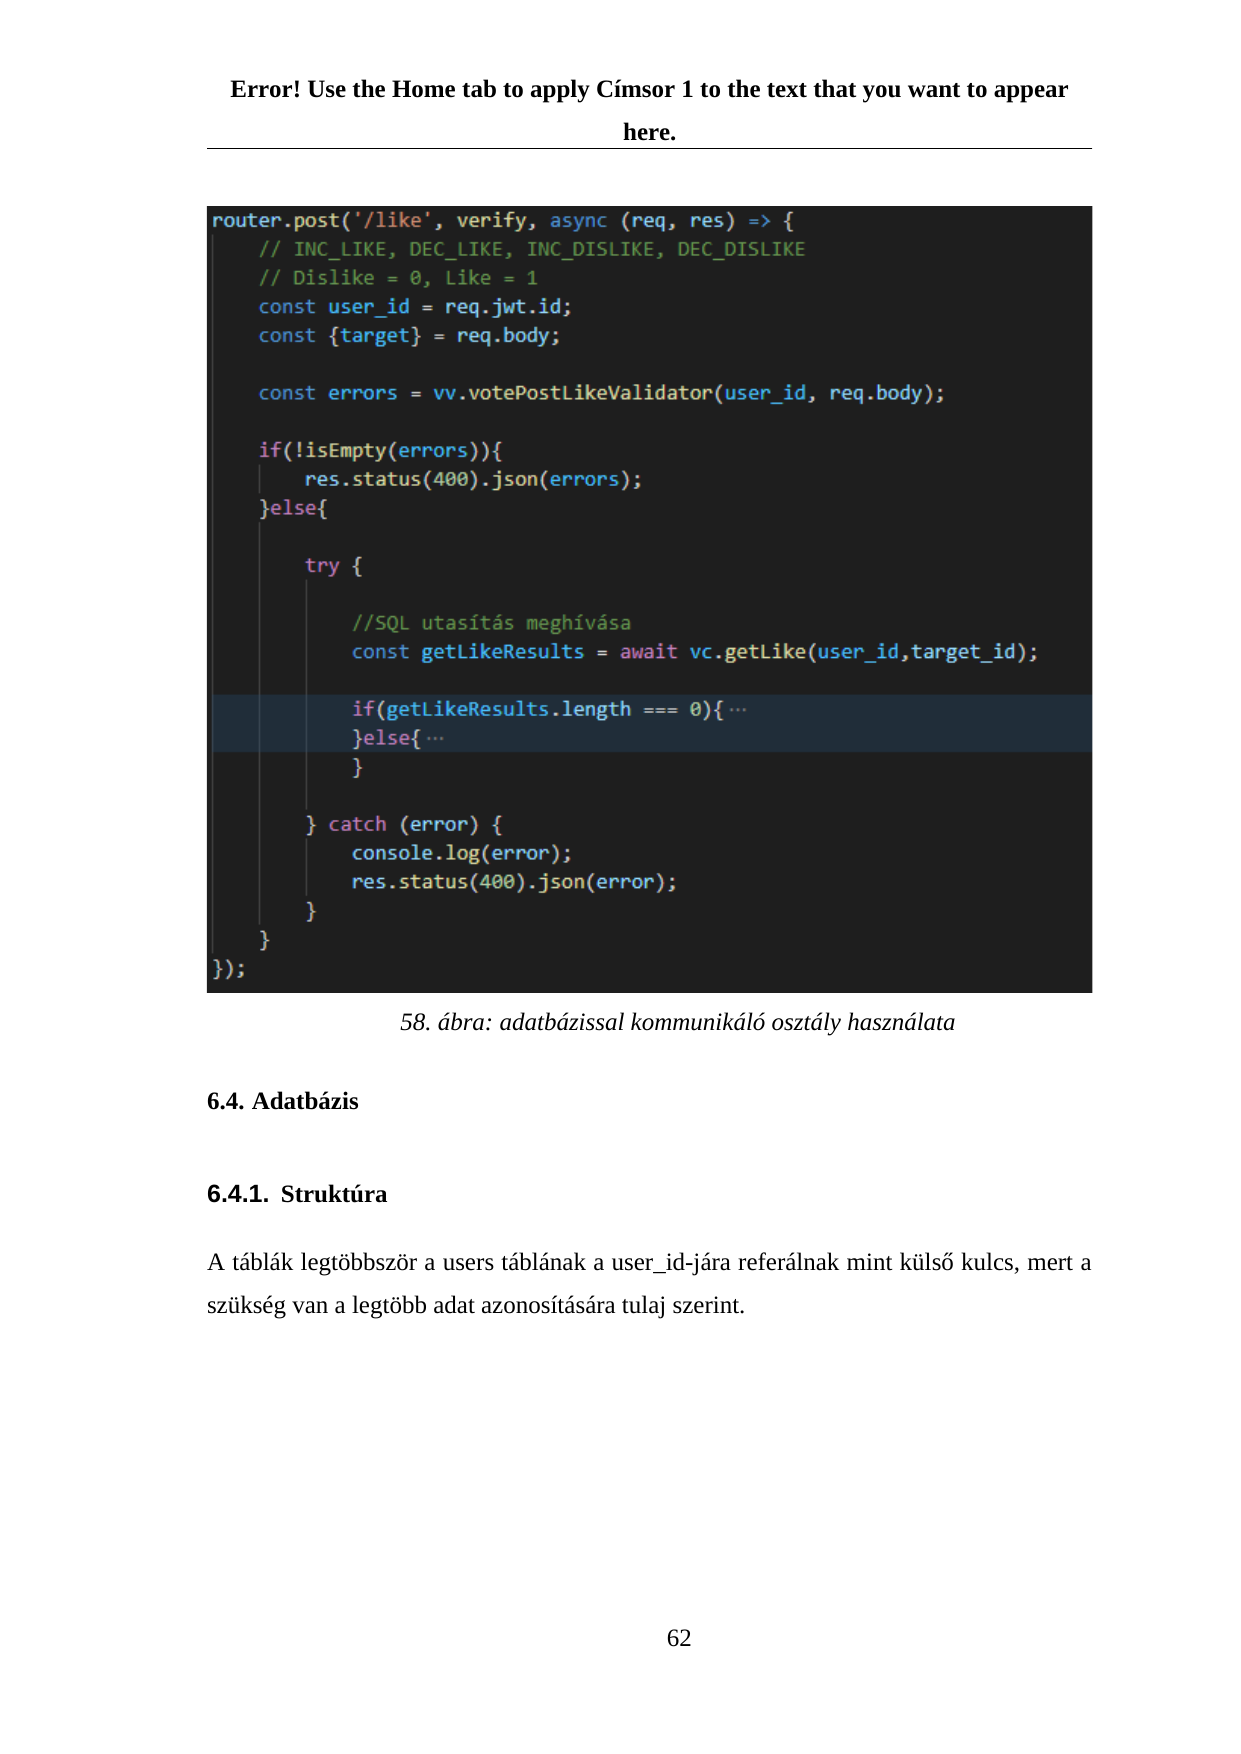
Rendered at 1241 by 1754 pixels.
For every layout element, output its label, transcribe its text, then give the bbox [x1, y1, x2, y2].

subtitle Adatbázis [207, 1086, 1092, 1114]
subtitle Struktúra [207, 1179, 1092, 1208]
text 58. ábra: adatbázissal kommunikáló osztály használata [207, 1007, 1092, 1036]
text A táblák legtöbbször a users táblának a user_id-jára referálnak mint külső kulcs, mert a szükség van a legtöbb adat azonosítására tulaj szerint. [207, 1247, 1092, 1319]
picture [206, 206, 1093, 993]
